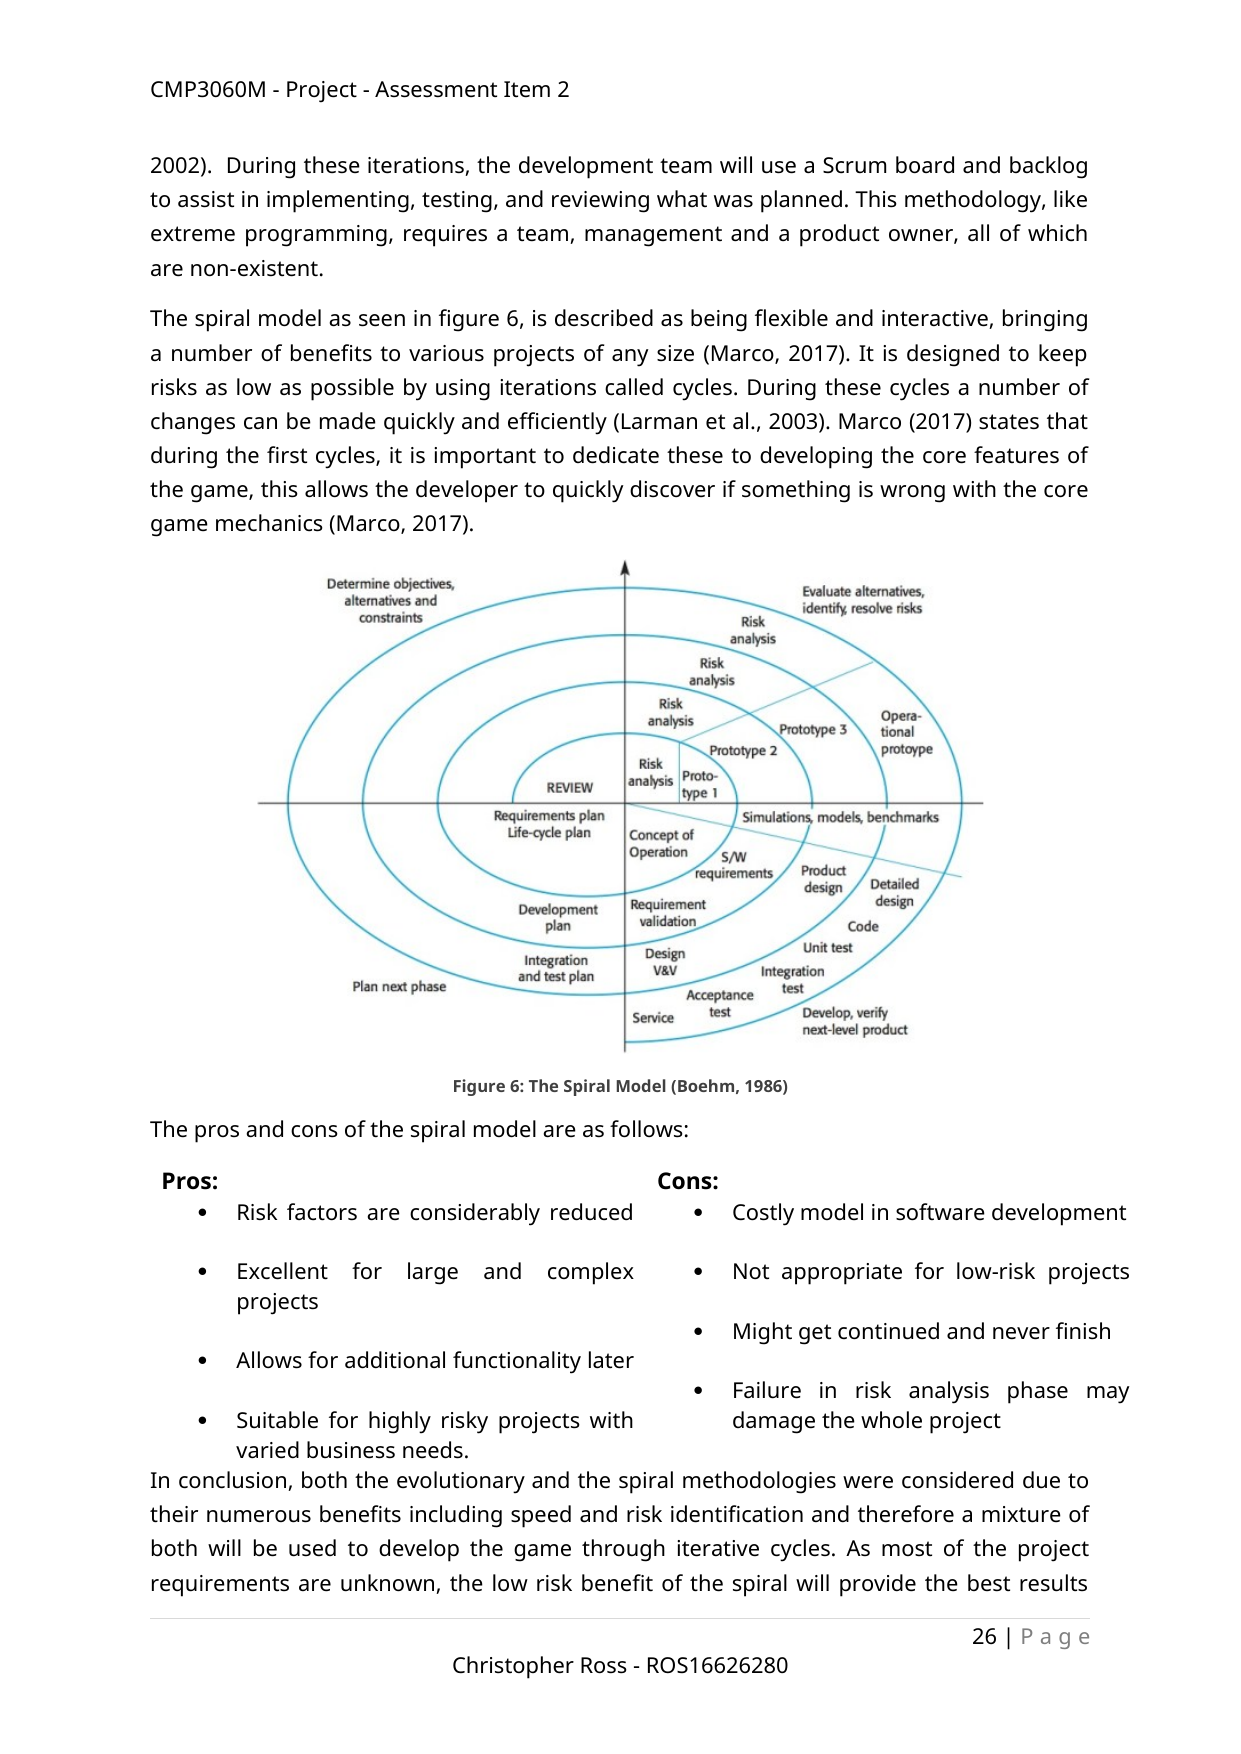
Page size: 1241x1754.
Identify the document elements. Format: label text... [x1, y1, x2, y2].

table_header Pros: Risk factors are considerably reduced Excellent for large and complex projects Allows for additional functionality later Suitable for highly risky projects with varied business needs. [150, 1165, 646, 1465]
picture [257, 559, 984, 1054]
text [150, 1465, 1090, 1597]
text Figure 6: The Spiral Model (Boehm, 1986) [150, 1075, 1090, 1098]
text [150, 150, 1090, 282]
table_header Cons: Costly model in software development Not appropriate for low-risk projects Might get continued and never finish Failure in risk analysis phase may damage the whole project [646, 1165, 1141, 1465]
text The pros and cons of the spiral model are as follows: [150, 1114, 1090, 1144]
text The spiral model as seen in figure 6, is described as being flexible and interactive, bringing a number of benefits to various projects of any size (Marco, 2017). It is designed to keep risks as low as possible by using iterations called cycles. During these cycles a number of changes can be made quickly and efficiently (Larman et al., 2003). Marco (2017) states that during the first cycles, it is important to dedicate these to developing the core features of the game, this allows the developer to quickly discover if something is wrong with the core game mechanics (Marco, 2017). [150, 303, 1090, 538]
